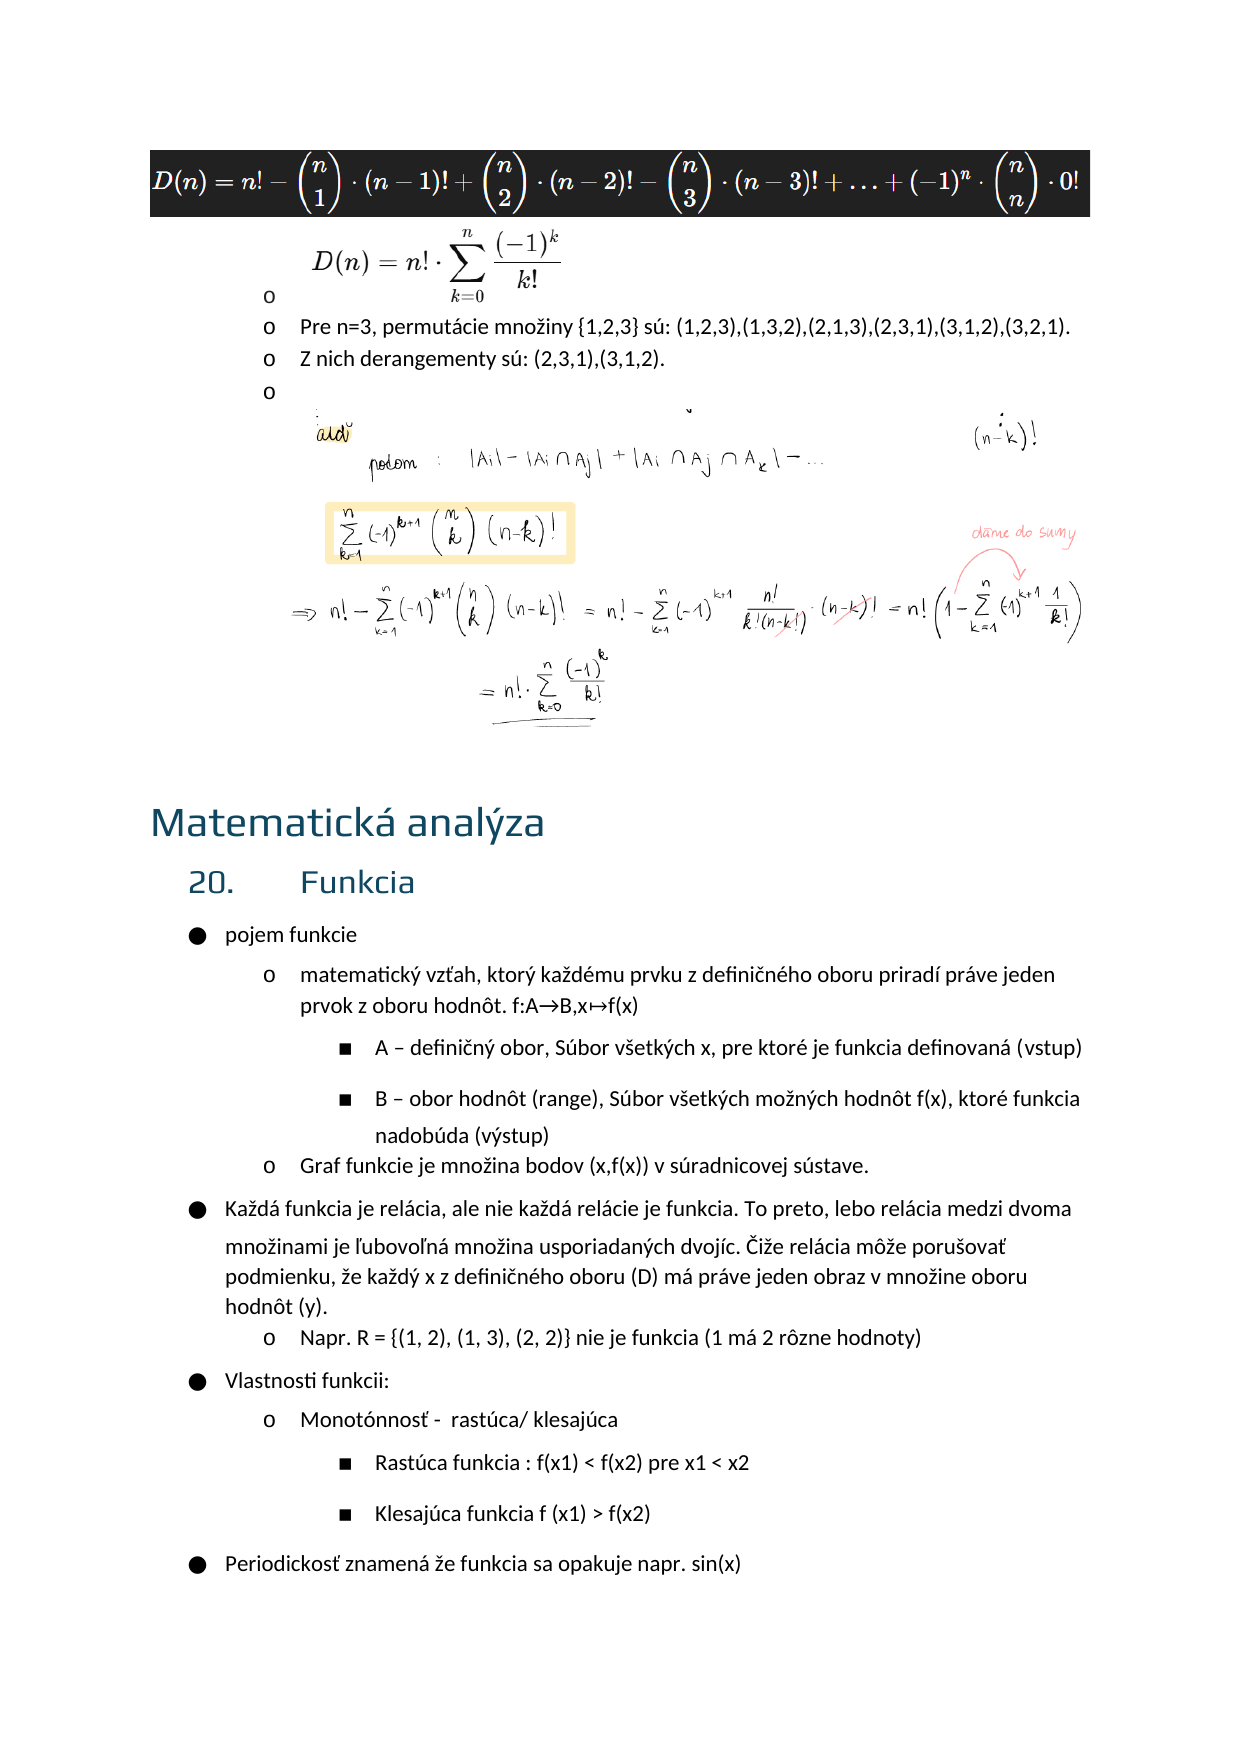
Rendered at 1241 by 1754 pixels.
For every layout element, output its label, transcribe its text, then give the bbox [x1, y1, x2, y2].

list Periodickosť znamená že funkcia sa opakuje napr. sin(x) [187, 1538, 1090, 1585]
list Monotónnosť - rastúca/ klesajúca [262, 1405, 1090, 1434]
list pojem funkcie [187, 909, 1090, 956]
picture [300, 219, 584, 304]
list matematický vzťah, ktorý každému prvku z definičného oboru priradí práve jeden prvok z oboru hodnôt. f:A→B,x↦f(x) [262, 960, 1090, 1019]
list Z nich derangementy sú: (2,3,1),(3,1,2). [262, 344, 1090, 373]
list A – definičný obor, Súbor všetkých x, pre ktoré je funkcia definovaná (vstup) [337, 1021, 1090, 1068]
list Rastúca funkcia : f(x1) < f(x2) pre x1 < x2 [337, 1436, 1090, 1483]
subtitle Matematická analýza [150, 797, 1090, 845]
list Klesajúca funkcia f (x1) > f(x2) [337, 1487, 1090, 1534]
list B – obor hodnôt (range), Súbor všetkých možných hodnôt f(x), ktoré funkcia nadobúda (výstup) [337, 1072, 1090, 1149]
subtitle Funkcia [187, 862, 1090, 901]
list Graf funkcie je množina bodov (x,f(x)) v súradnicovej sústave. [262, 1151, 1090, 1181]
picture [262, 409, 1084, 727]
picture [150, 150, 1091, 217]
list Každá funkcia je relácia, ale nie každá relácie je funkcia. To preto, lebo relácia medzi dvoma množinami je ľubovoľná množina usporiadaných dvojíc. Čiže relácia môže porušovať podmienku, že každý x z definičného oboru (D) má práve jeden obraz v množine oboru hodnôt (y). [187, 1183, 1090, 1320]
list Pre n=3, permutácie množiny {1,2,3} sú: (1,2,3),(1,3,2),(2,1,3),(2,3,1),(3,1,2),(3,2,1). [262, 312, 1090, 342]
list Napr. R = {(1, 2), (1, 3), (2, 2)} nie je funkcia (1 má 2 rôzne hodnoty) [262, 1323, 1090, 1352]
list Vlastnosti funkcii: [187, 1354, 1090, 1401]
